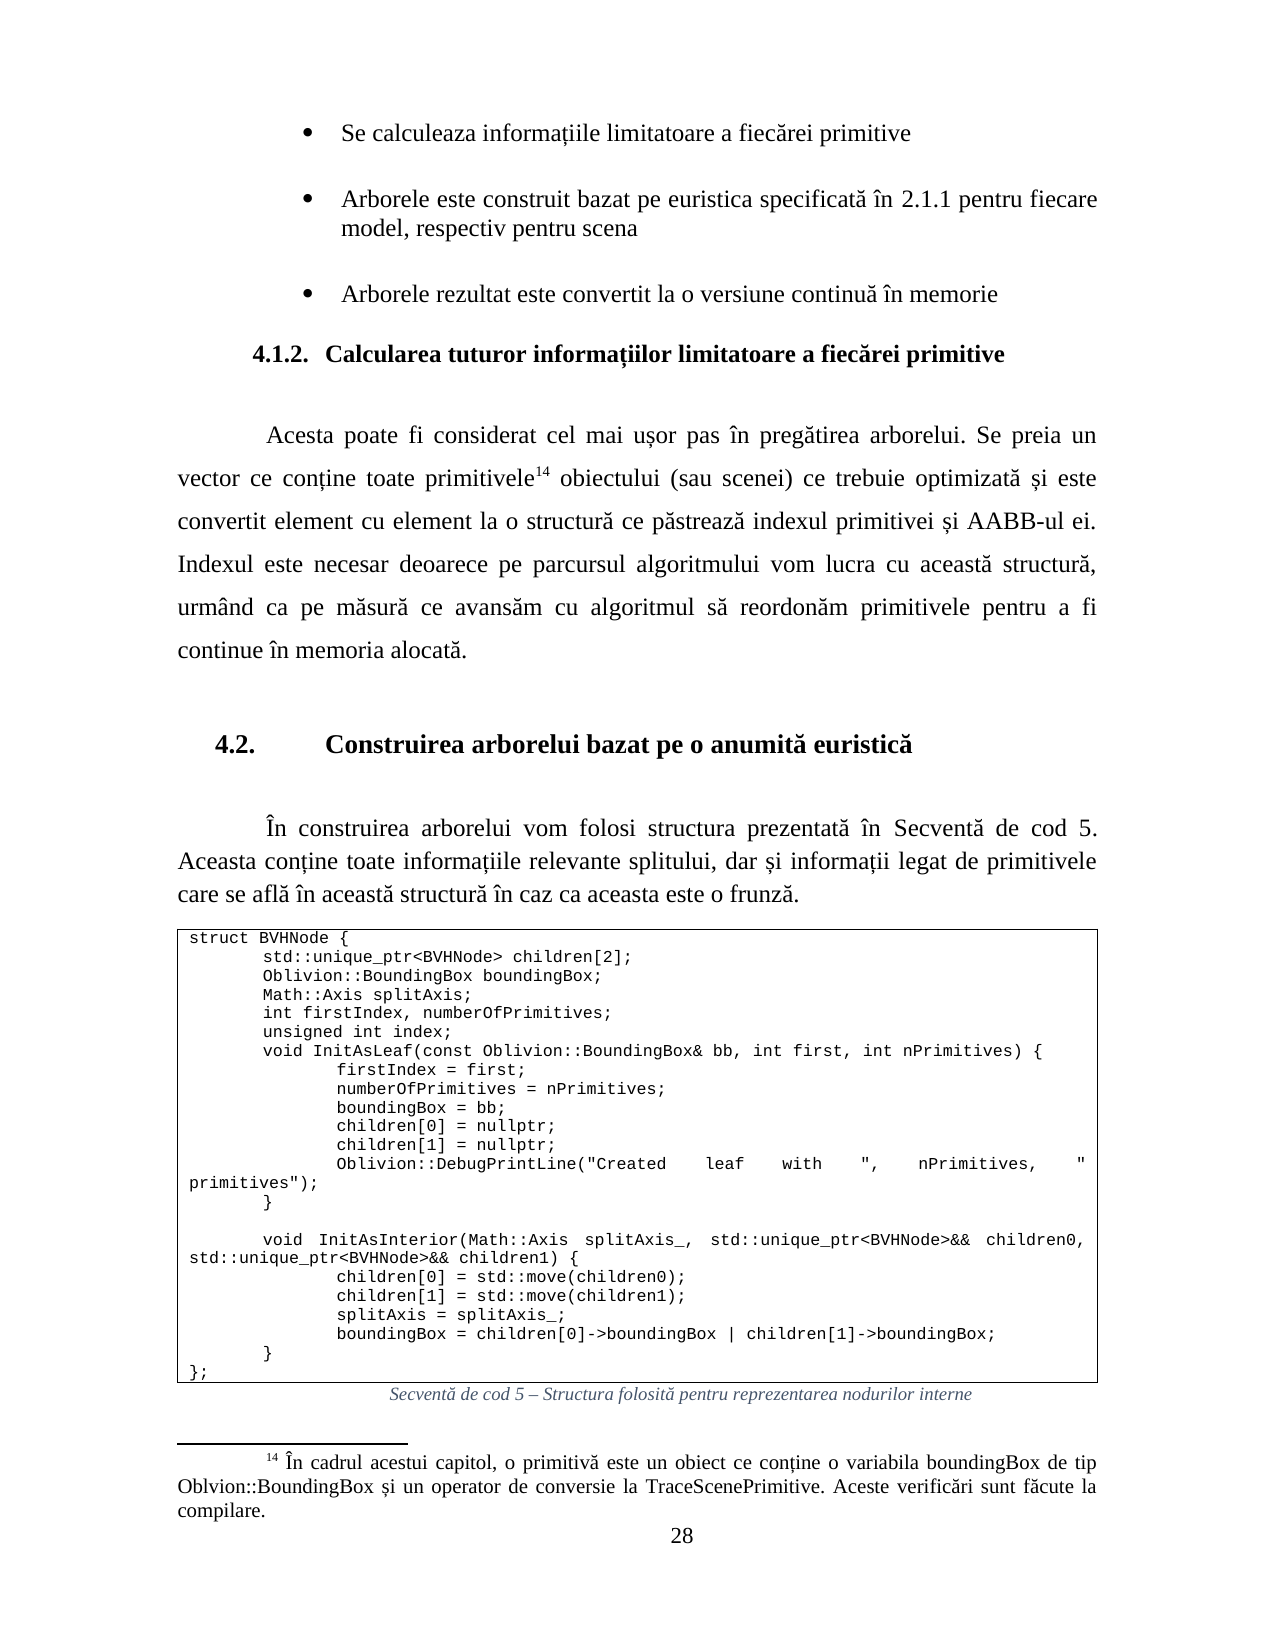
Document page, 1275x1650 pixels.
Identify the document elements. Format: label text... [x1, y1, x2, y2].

table_header struct BVHNode { std::unique_ptr<BVHNode> children[2]; Oblivion::BoundingBox boundingBox; Math::Axis splitAxis; int firstIndex, numberOfPrimitives; unsigned int index; void InitAsLeaf(const Oblivion::BoundingBox& bb, int first, int nPrimitives) { firstIndex = first; numberOfPrimitives = nPrimitives; boundingBox = bb; children[0] = nullptr; children[1] = nullptr; Oblivion::DebugPrintLine("Created leaf with ", nPrimitives, " primitives"); } void InitAsInterior(Math::Axis splitAxis_, std::unique_ptr<BVHNode>&& children0, std::unique_ptr<BVHNode>&& children1) { children[0] = std::move(children0); children[1] = std::move(children1); splitAxis = splitAxis_; boundingBox = children[0]->boundingBox | children[1]->boundingBox; } }; [178, 930, 1097, 1382]
list Se calculeaza informațiile limitatoare a fiecărei primitive [303, 118, 1098, 147]
text Acesta poate fi considerat cel mai ușor pas în pregătirea arborelui. Se preia un vector ce conține toate primitivele obiectului (sau scenei) ce trebuie optimizată și este convertit element cu element la o structură ce păstrează indexul primitivei și AABB-ul ei. Indexul este necesar deoarece pe parcursul algoritmului vom lucra cu această structură, urmând ca pe măsură ce avansăm cu algoritmul să reordonăm primitivele pentru a fi continue în memoria alocată. [177, 420, 1098, 664]
subtitle Construirea arborelui bazat pe o anumită euristică [215, 728, 1098, 760]
list Arborele rezultat este convertit la o versiune continuă în memorie [303, 279, 1098, 308]
list Arborele este construit bazat pe euristica specificată în 2.1.1 pentru fiecare model, respectiv pentru scena [303, 184, 1098, 242]
text Secventă de cod 5 – Structura folosită pentru reprezentarea nodurilor interne [177, 1383, 1098, 1404]
subtitle Calcularea tuturor informațiilor limitatoare a fiecărei primitive [252, 339, 1098, 368]
text În construirea arborelui vom folosi structura prezentată în Secventă de cod 5. Aceasta conține toate informațiile relevante splitului, dar și informații legat de primitivele care se află în această structură în caz ca aceasta este o frunză. [177, 813, 1098, 907]
